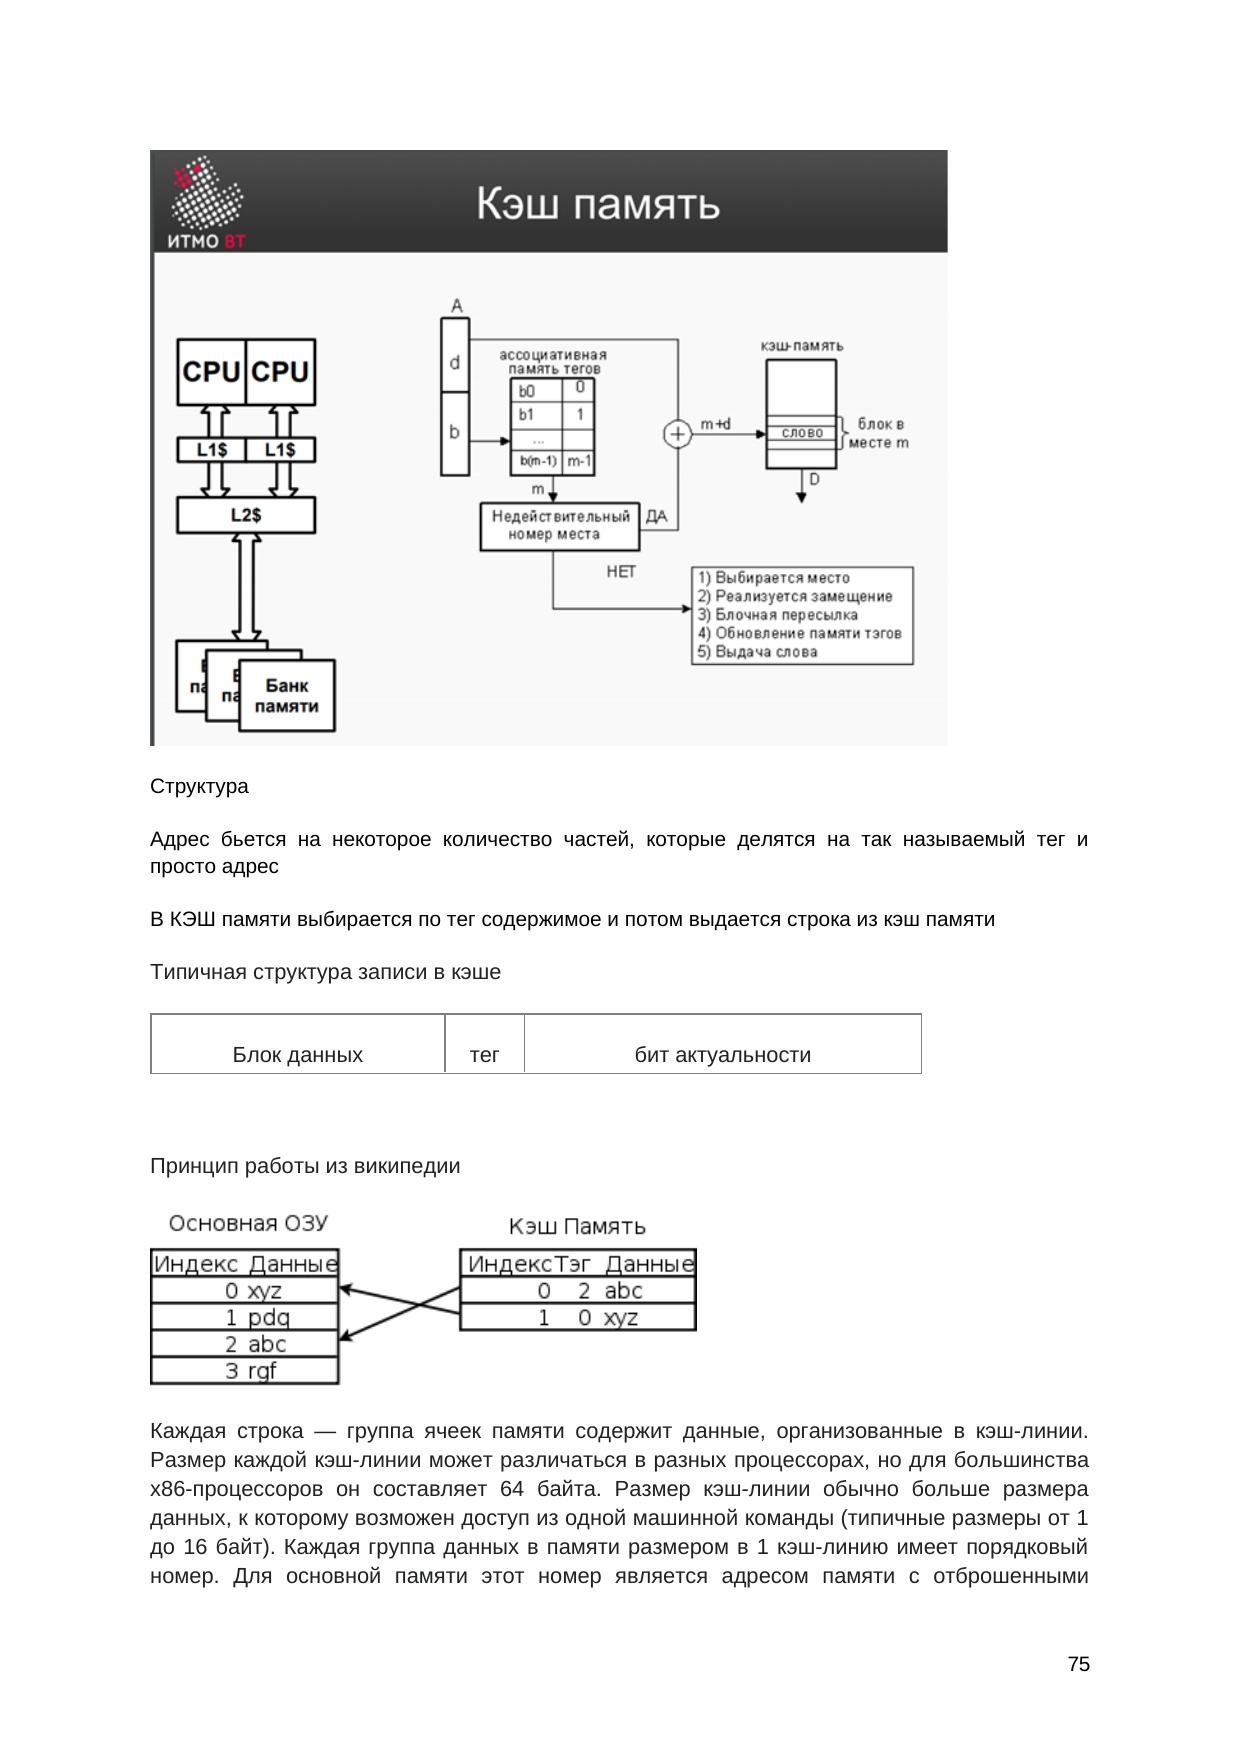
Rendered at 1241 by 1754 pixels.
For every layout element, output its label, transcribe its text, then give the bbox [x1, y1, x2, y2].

text В КЭШ памяти выбирается по тег содержимое и потом выдается строка из кэш памяти [150, 906, 1090, 930]
table_header тег [446, 1015, 524, 1072]
picture [150, 1206, 697, 1390]
text Структура [150, 774, 1090, 798]
text Принцип работы из википедии [150, 1153, 1090, 1178]
text Типичная структура записи в кэше [150, 959, 1090, 984]
table_header бит актуальности [525, 1015, 921, 1072]
table_header Блок данных [152, 1015, 444, 1072]
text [150, 1418, 1090, 1588]
picture [150, 150, 948, 746]
text Адрес бьется на некоторое количество частей, которые делятся на так называемый тег и просто адрес [150, 826, 1090, 878]
